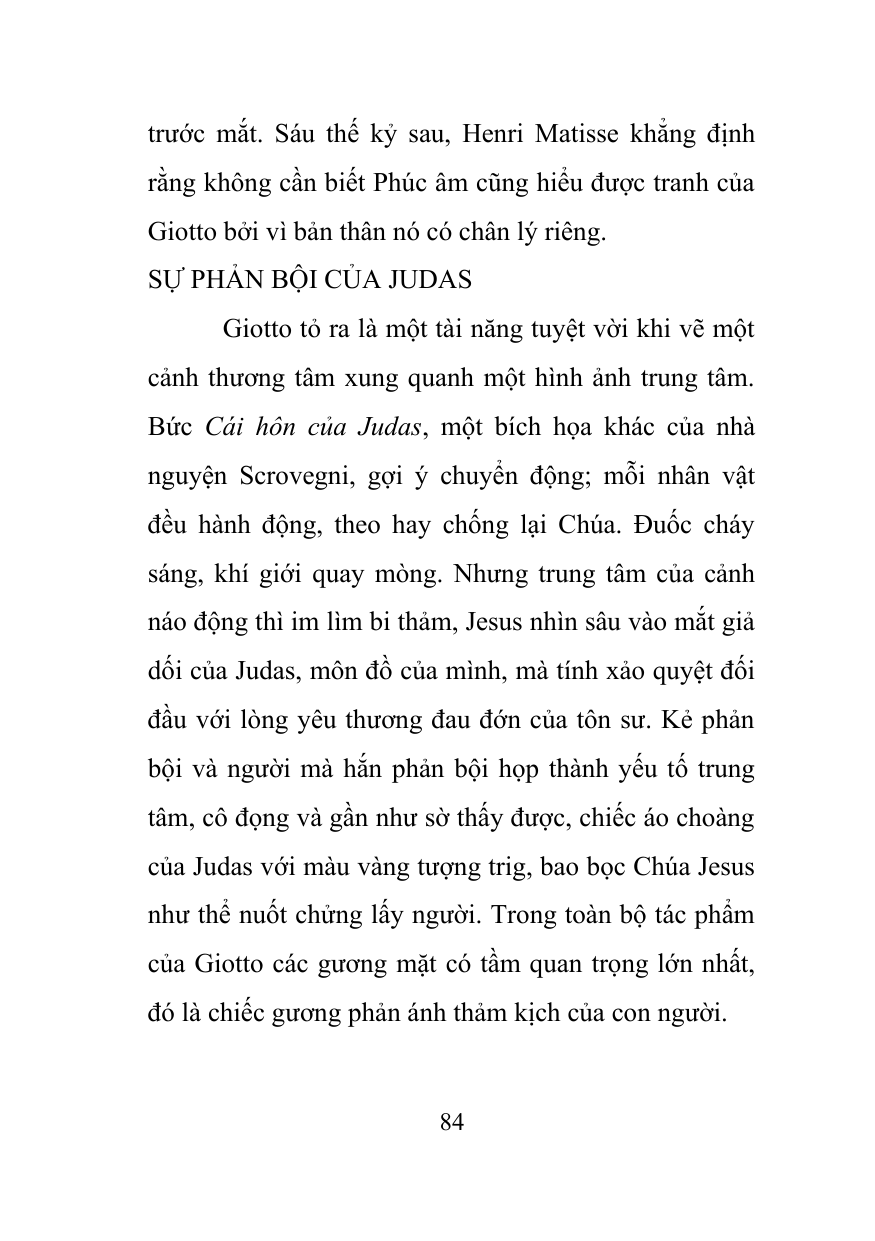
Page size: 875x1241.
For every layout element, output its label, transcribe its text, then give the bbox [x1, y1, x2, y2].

text Giotto tỏ ra là một tài năng tuyệt vời khi vẽ một cảnh thương tâm xung quanh một hình ảnh trung tâm. Bức Cái hôn của Judas, một bích họa khác của nhà nguyện Scrovegni, gợi ý chuyển động; mỗi nhân vật đều hành động, theo hay chống lại Chúa. Đuốc cháy sáng, khí giới quay mòng. Nhưng trung tâm của cảnh náo động thì im lìm bi thảm, Jesus nhìn sâu vào mắt giả dối của Judas, môn đồ của mình, mà tính xảo quyệt đối đầu với lòng yêu thương đau đớn của tôn sư. Kẻ phản bội và người mà hắn phản bội họp thành yếu tố trung tâm, cô đọng và gần như sờ thấy được, chiếc áo choàng của Judas với màu vàng tượng trig, bao bọc Chúa Jesus như thể nuốt chửng lấy người. Trong toàn bộ tác phẩm của Giotto các gương mặt có tầm quan trọng lớn nhất, đó là chiếc gương phản ánh thảm kịch của con người. [148, 313, 756, 1027]
text SỰ PHẢN BỘI CỦA JUDAS [148, 265, 756, 295]
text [148, 118, 756, 246]
